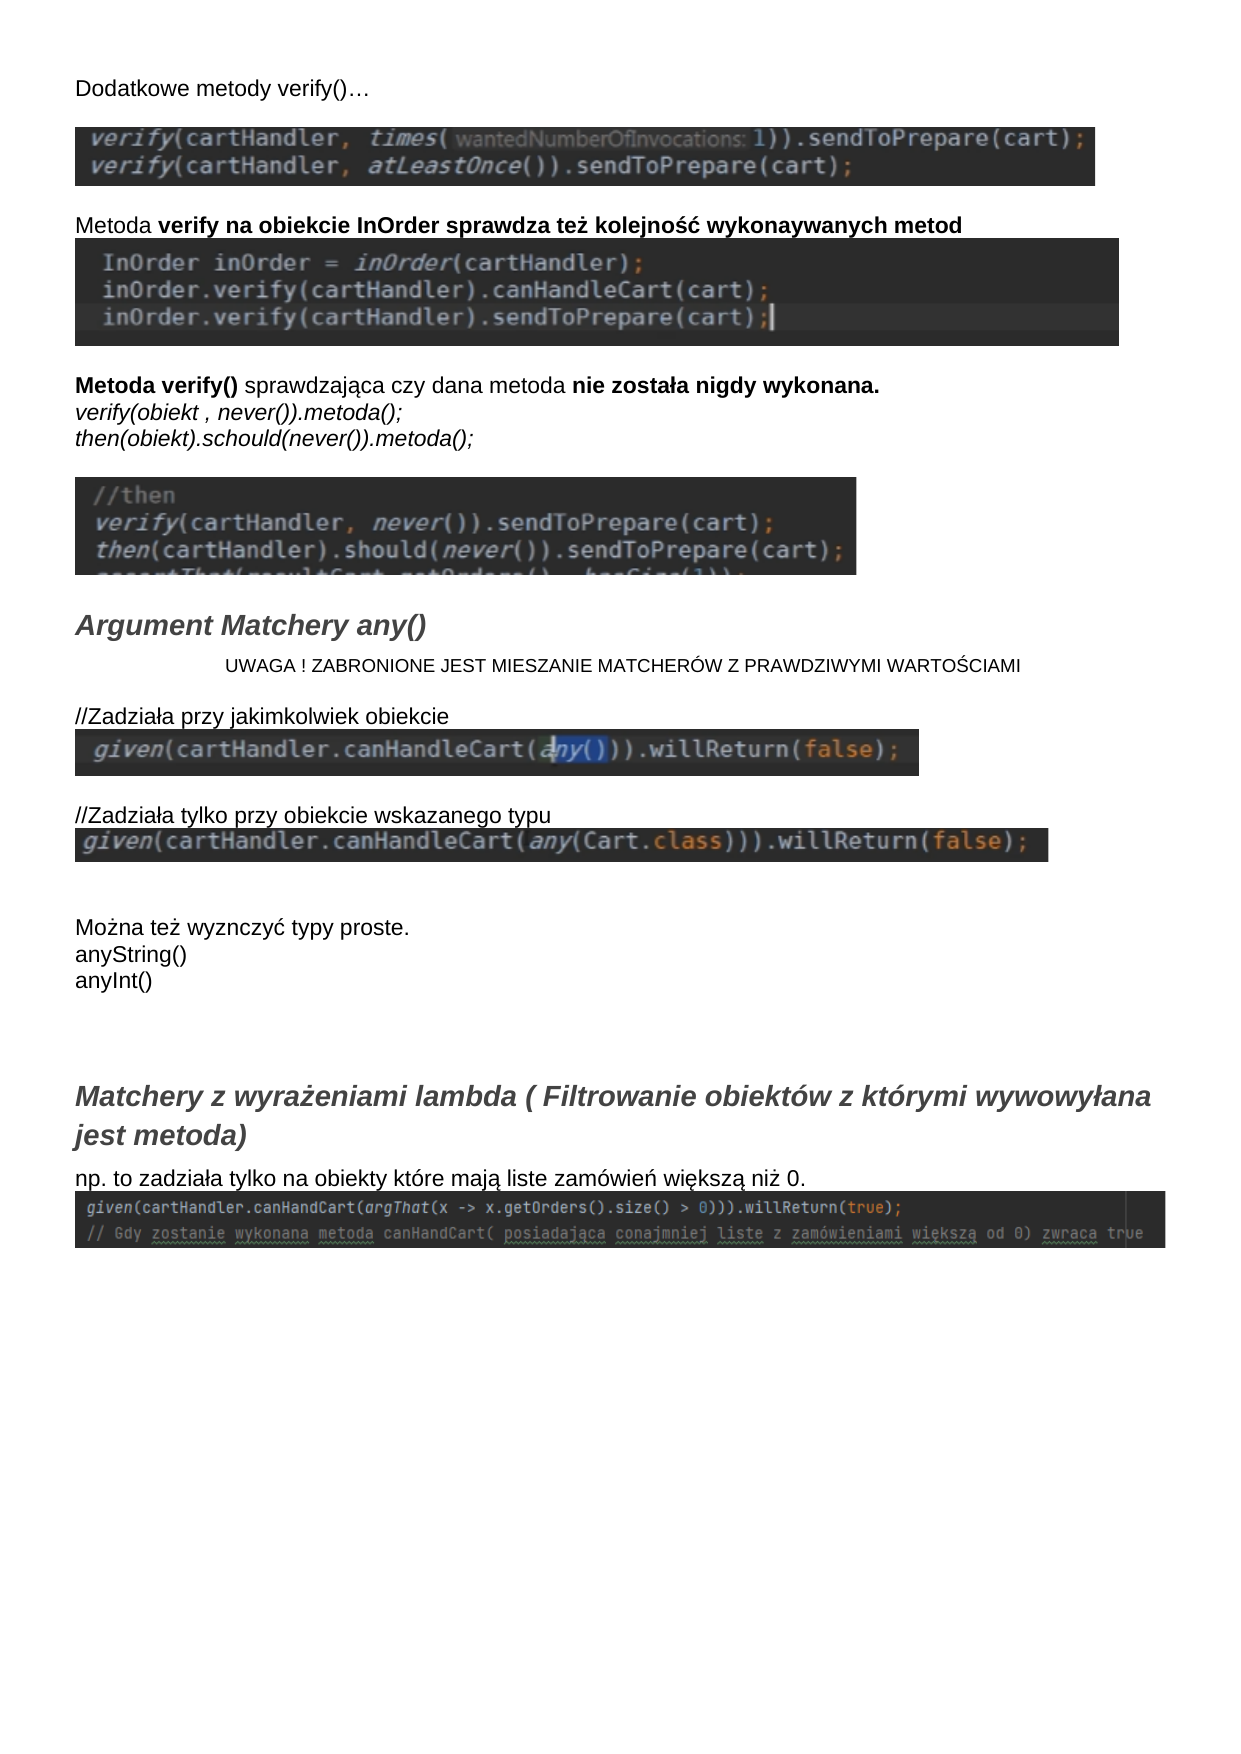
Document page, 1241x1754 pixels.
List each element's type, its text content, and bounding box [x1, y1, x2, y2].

text Można też wyznczyć typy proste. [75, 914, 1165, 941]
text Metoda verify na obiekcie InOrder sprawdza też kolejność wykonaywanych metod [75, 212, 1165, 238]
text Metoda verify() sprawdzająca czy dana metoda nie została nigdy wykonana. [75, 372, 1165, 399]
picture [75, 729, 919, 776]
text Matchery z wyrażeniami lambda ( Filtrowanie obiektów z którymi wywowyłana jest metoda) [75, 1079, 1165, 1151]
text anyString() [75, 941, 1165, 967]
text verify(obiekt , never()).metoda(); [75, 399, 1165, 425]
text //Zadziała przy jakimkolwiek obiekcie [75, 703, 1165, 729]
text anyInt() [75, 967, 1165, 993]
picture [75, 1191, 1166, 1248]
text Argument Matchery any() [75, 608, 1165, 642]
text Dodatkowe metody verify()… [75, 75, 1165, 101]
text UWAGA ! ZABRONIONE JEST MIESZANIE MATCHERÓW Z PRAWDZIWYMI WARTOŚCIAMI [150, 655, 1165, 676]
picture [75, 238, 1119, 346]
text np. to zadziała tylko na obiekty które mają liste zamówień większą niż 0. [75, 1165, 1165, 1191]
text then(obiekt).schould(never()).metoda(); [75, 425, 1165, 451]
picture [75, 477, 857, 575]
picture [75, 828, 1049, 862]
text //Zadziała tylko przy obiekcie wskazanego typu [75, 802, 1165, 829]
picture [75, 127, 1096, 186]
